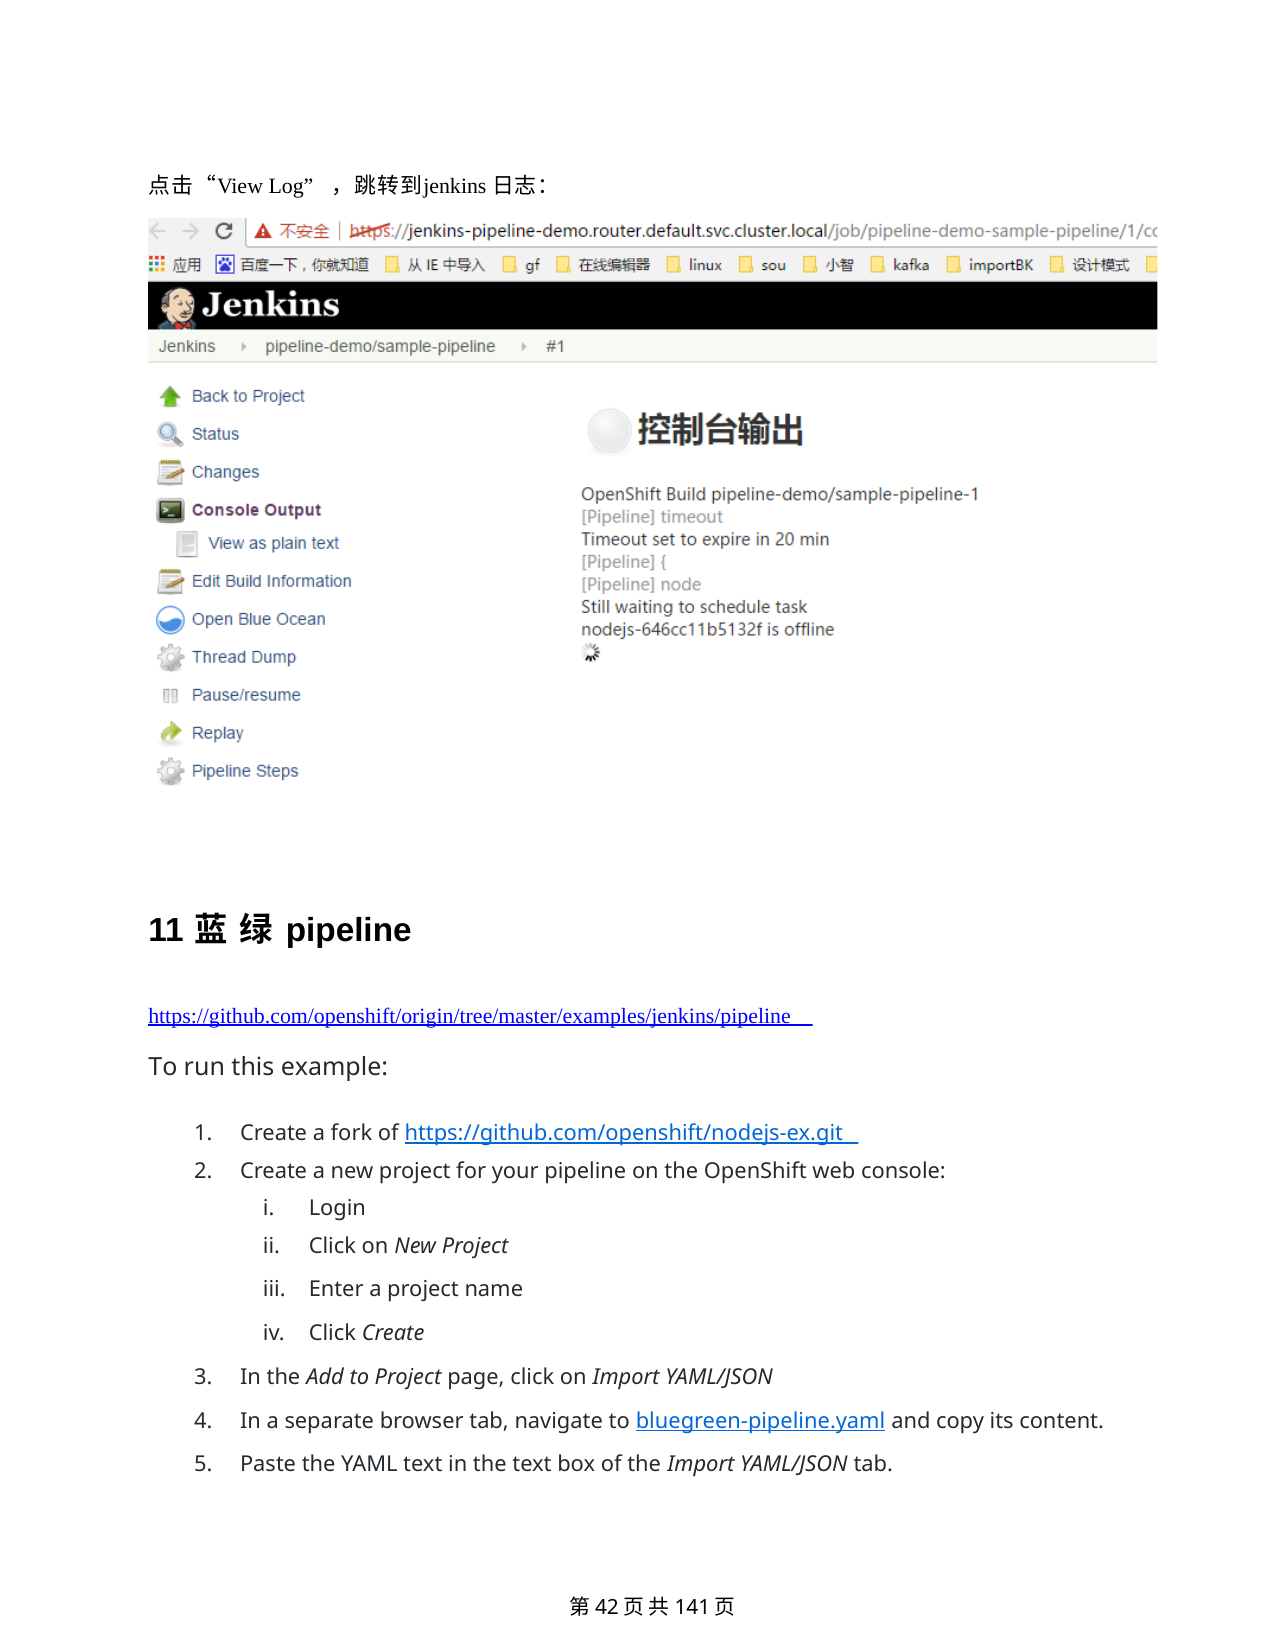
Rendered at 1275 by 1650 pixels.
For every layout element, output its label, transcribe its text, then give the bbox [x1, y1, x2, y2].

list Enter a project name [261, 1269, 1156, 1307]
subtitle 蓝绿pipeline [148, 889, 1156, 964]
text https://github.com/openshift/origin/tree/master/examples/jenkins/pipeline [148, 997, 1156, 1034]
text To run this example: [148, 1047, 1156, 1084]
text 点击“View Log”，跳转到jenkins日志： [148, 165, 1156, 202]
list Create a new project for your pipeline on the OpenShift web console: [186, 1151, 1156, 1188]
list Paste the YAML text in the text box of the Import YAML/JSON tab. [186, 1444, 1156, 1482]
list In the Add to Project page, click on Import YAML/JSON [186, 1357, 1156, 1394]
list Create a fork of https://github.com/openshift/nodejs-ex.git [186, 1113, 1156, 1151]
list Login [261, 1188, 1156, 1226]
list Click on New Project [261, 1226, 1156, 1263]
list Click Create [261, 1313, 1156, 1351]
list In a separate browser tab, navigate to bluegreen-pipeline.yaml and copy its content. [186, 1401, 1156, 1438]
picture [148, 218, 1158, 791]
